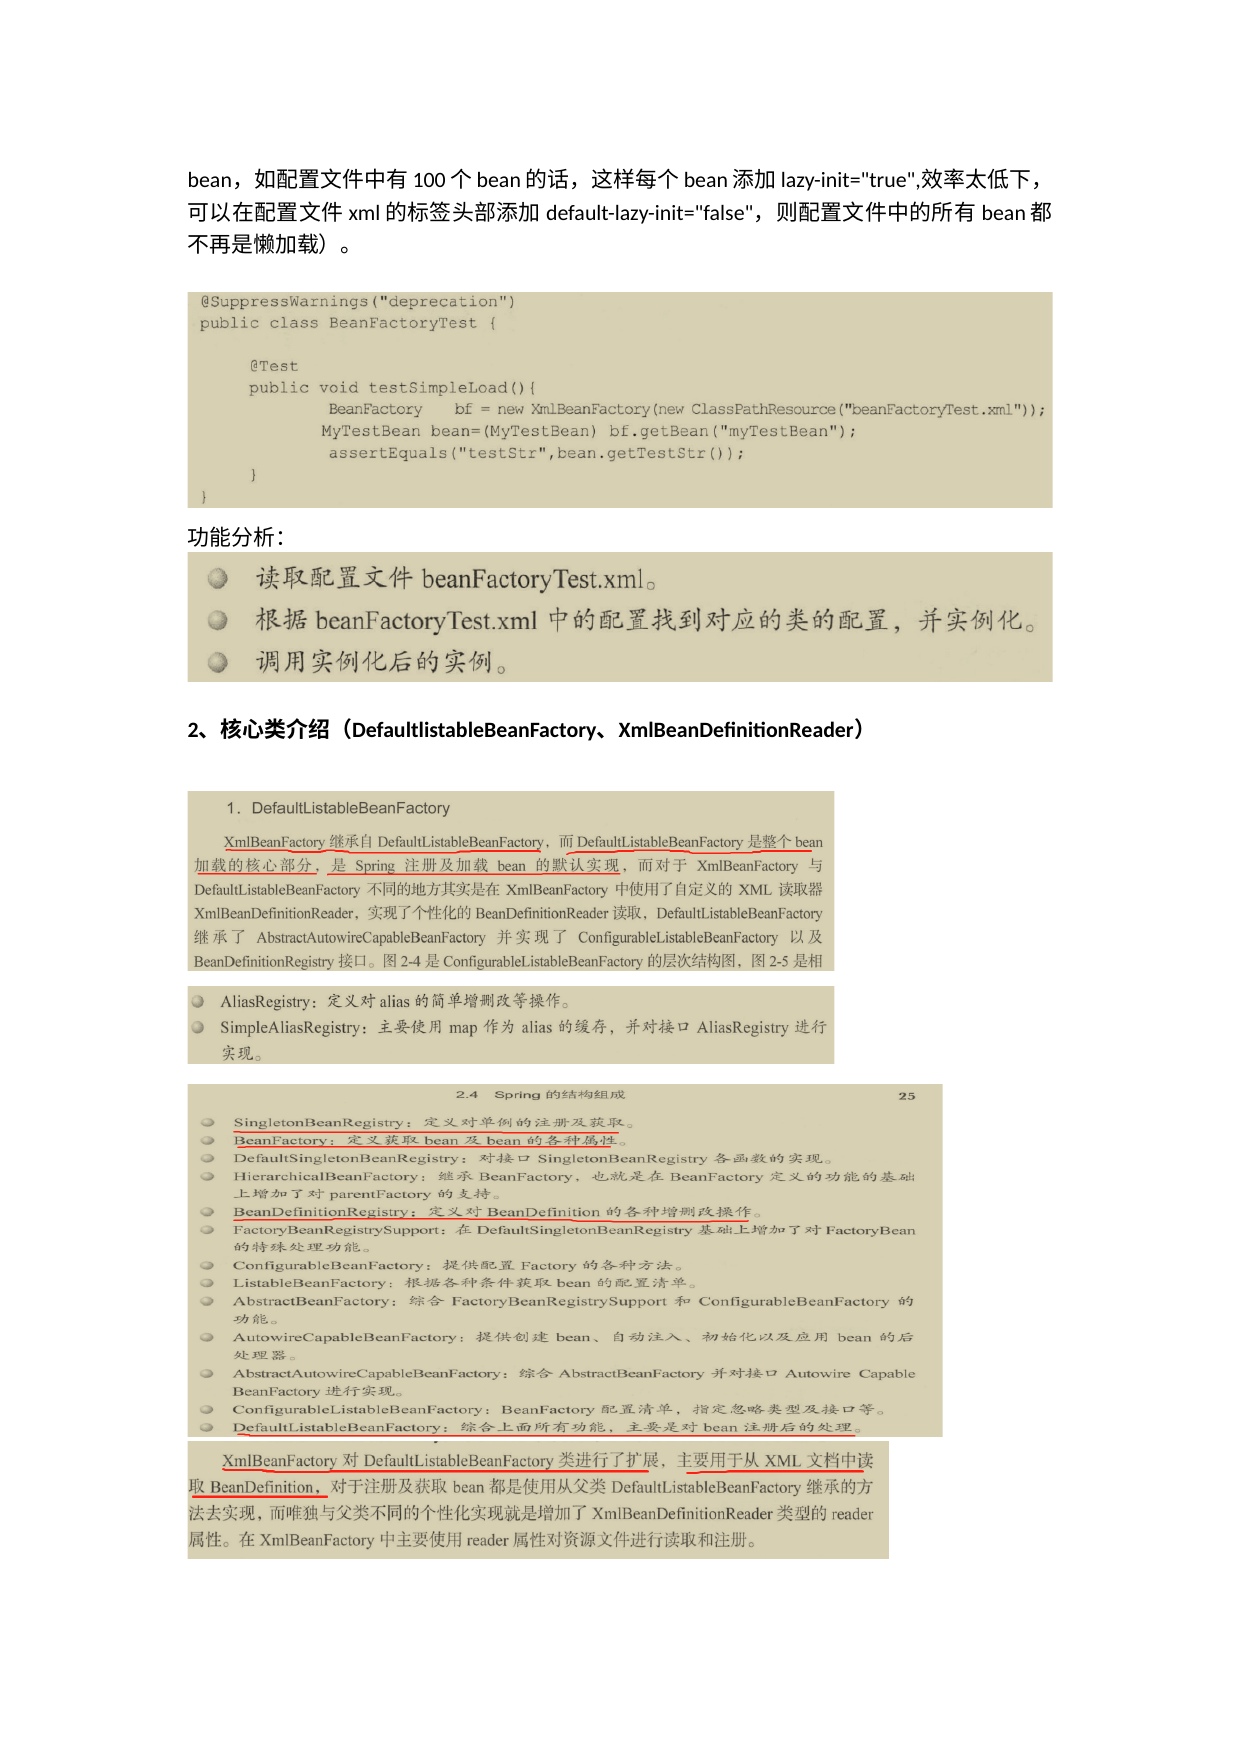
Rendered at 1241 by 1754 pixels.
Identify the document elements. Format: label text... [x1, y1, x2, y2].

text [187, 162, 1053, 259]
picture [187, 1441, 889, 1559]
picture [187, 1084, 943, 1437]
picture [187, 791, 835, 971]
picture [187, 986, 835, 1064]
subtitle 2、核心类介绍（DefaultlistableBeanFactory、XmlBeanDefinitionReader） [187, 711, 1053, 744]
picture [187, 292, 1053, 508]
picture [187, 552, 1053, 682]
text 功能分析： [187, 519, 1053, 552]
